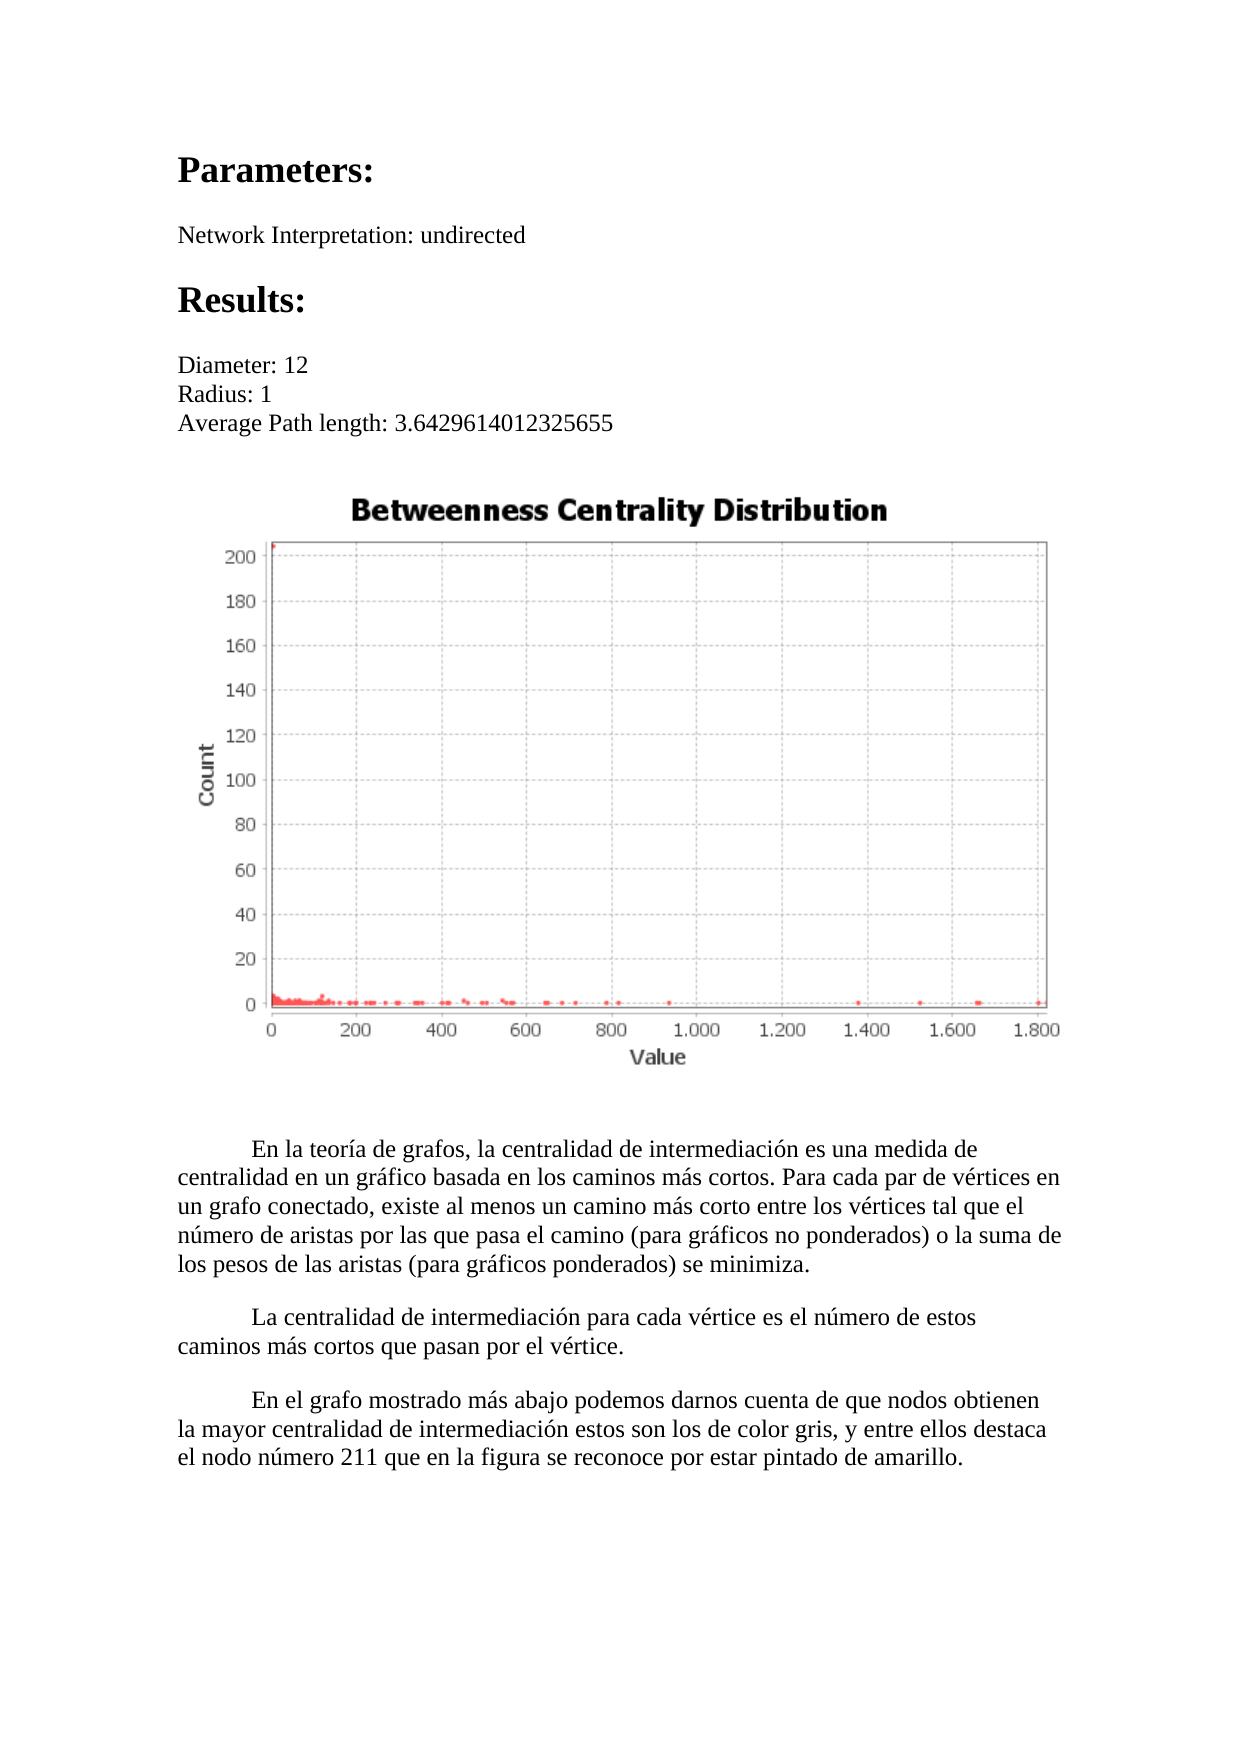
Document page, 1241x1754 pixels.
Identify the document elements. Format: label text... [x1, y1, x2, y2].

text Parameters: [177, 148, 1063, 191]
text Diameter: 12 Radius: 1 Average Path length: 3.6429614012325655 [177, 350, 1063, 436]
text En la teoría de grafos, la centralidad de intermediación es una medida de centralidad en un gráfico basada en los caminos más cortos. Para cada par de vértices en un grafo conectado, existe al menos un camino más corto entre los vértices tal que el número de aristas por las que pasa el camino (para gráficos no ponderados) o la suma de los pesos de las aristas (para gráficos ponderados) se minimiza. [177, 1134, 1063, 1277]
text Results: [177, 278, 1063, 321]
text En el grafo mostrado más abajo podemos darnos cuenta de que nodos obtienen la mayor centralidad de intermediación estos son los de color gris, y entre ellos destaca el nodo número 211 que en la figura se reconoce por estar pintado de amarillo. [177, 1385, 1063, 1471]
text Network Interpretation: undirected [177, 220, 1063, 249]
text La centralidad de intermediación para cada vértice es el número de estos caminos más cortos que pasan por el vértice. [177, 1302, 1063, 1360]
picture [177, 490, 1063, 1081]
